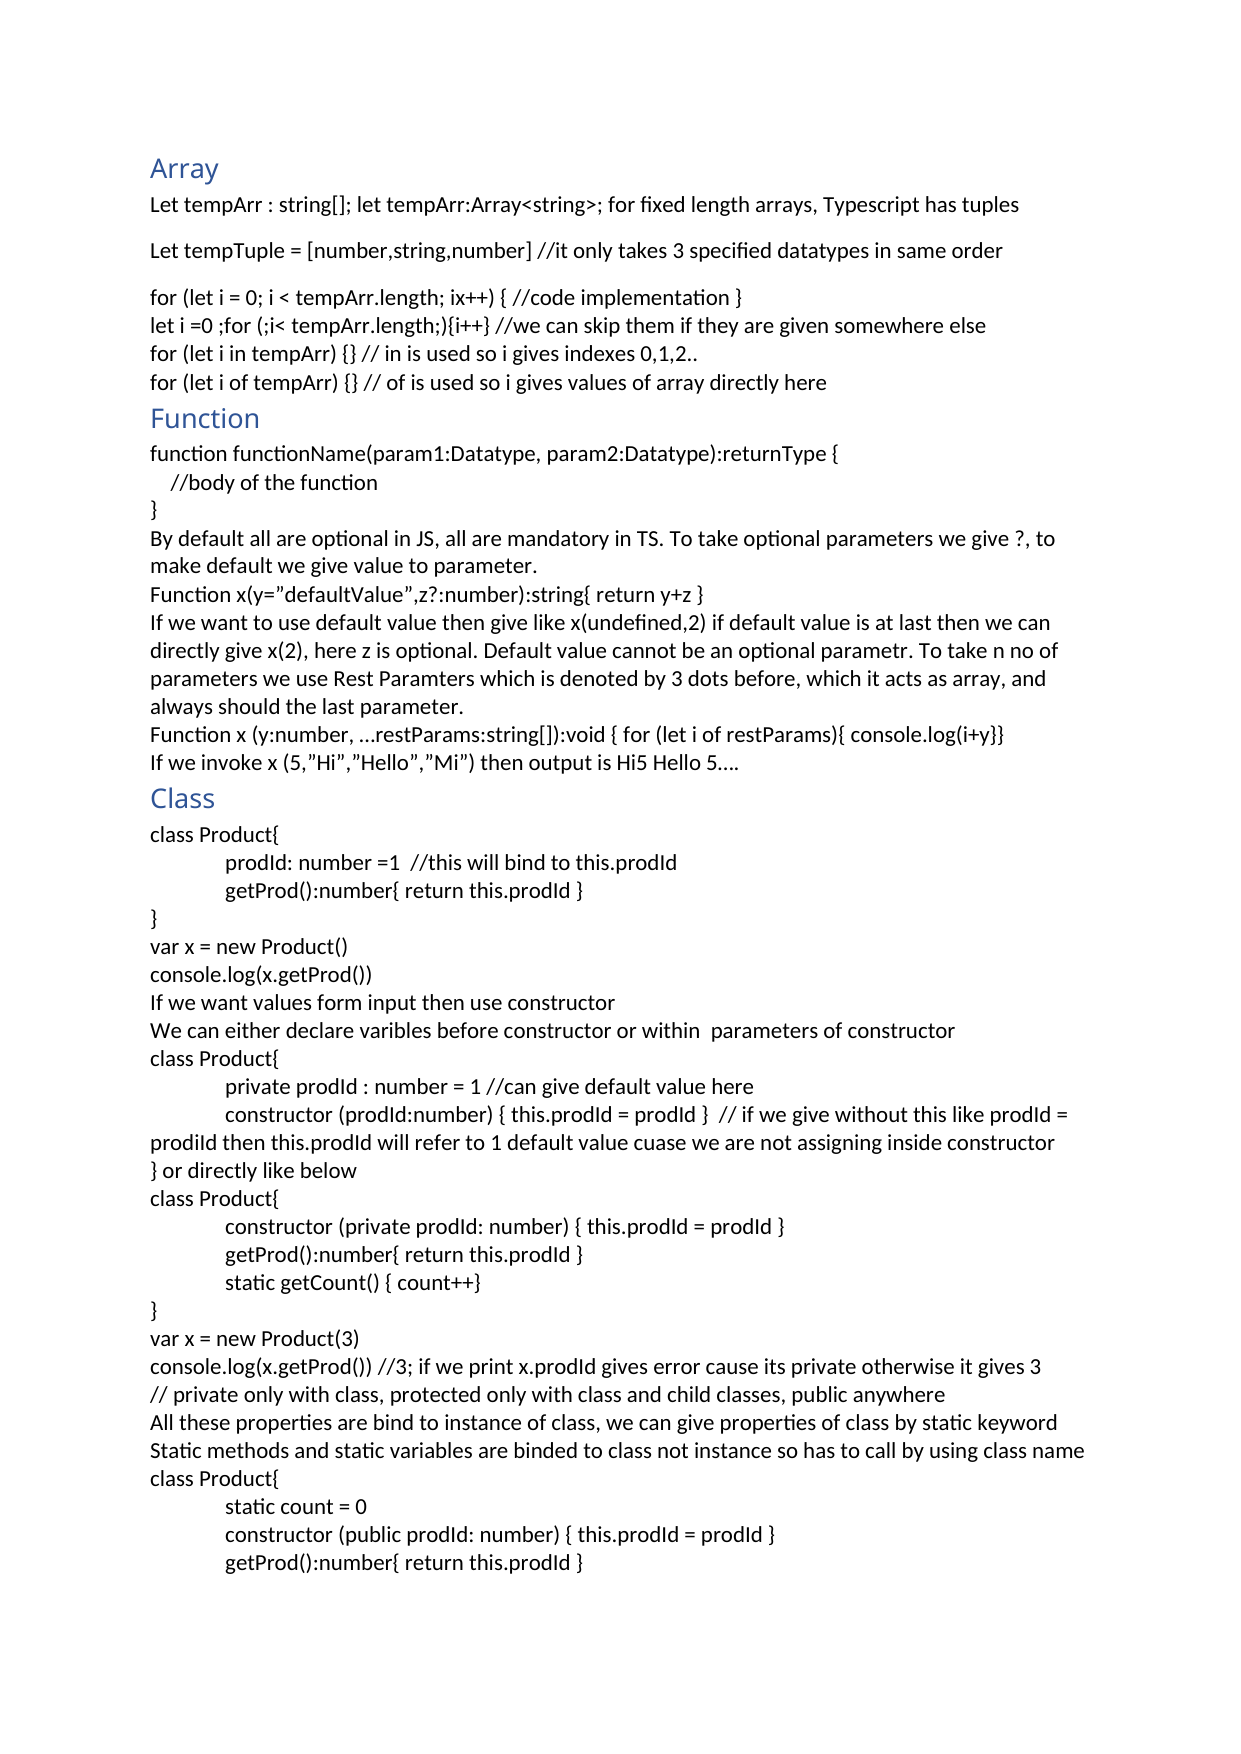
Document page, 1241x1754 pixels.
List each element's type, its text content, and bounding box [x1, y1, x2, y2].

text console.log(x.getProd()) //3; if we print x.prodId gives error cause its private otherwise it gives 3 [150, 1352, 1090, 1380]
text If we want to use default value then give like x(undefined,2) if default value is at last then we can directly give x(2), here z is optional. Default value cannot be an optional parametr. To take n no of parameters we use Rest Paramters which is denoted by 3 dots before, which it acts as array, and always should the last parameter. [150, 608, 1090, 720]
text for (let i of tempArr) {} // of is used so i gives values of array directly here [150, 368, 1090, 396]
text function functionName(param1:Datatype, param2:Datatype):returnType { [150, 439, 1090, 468]
text Static methods and static variables are binded to class not instance so has to call by using class name [150, 1436, 1090, 1464]
text } [150, 1296, 1090, 1324]
text All these properties are bind to instance of class, we can give properties of class by static keyword [150, 1408, 1090, 1436]
subtitle Array [150, 150, 1090, 187]
text console.log(x.getProd()) [150, 960, 1090, 988]
text // private only with class, protected only with class and child classes, public anywhere [150, 1380, 1090, 1408]
text Function x (y:number, …restParams:string[]):void { for (let i of restParams){ console.log(i+y}} [150, 720, 1090, 748]
text } [150, 904, 1090, 932]
text var x = new Product() [150, 932, 1090, 960]
text constructor (public prodId: number) { this.prodId = prodId } [150, 1520, 1090, 1548]
text prodId: number =1 //this will bind to this.prodId [150, 848, 1090, 876]
subtitle Function [150, 400, 1090, 437]
text Function x(y=”defaultValue”,z?:number):string{ return y+z } [150, 580, 1090, 608]
text } [150, 496, 1090, 524]
text for (let i = 0; i < tempArr.length; ix++) { //code implementation } [150, 283, 1090, 312]
text class Product{ [150, 1184, 1090, 1212]
text We can either declare varibles before constructor or within parameters of constructor [150, 1016, 1090, 1044]
text private prodId : number = 1 //can give default value here [150, 1072, 1090, 1100]
text for (let i in tempArr) {} // in is used so i gives indexes 0,1,2.. [150, 339, 1090, 368]
text var x = new Product(3) [150, 1324, 1090, 1352]
text static getCount() { count++} [150, 1268, 1090, 1296]
text getProd():number{ return this.prodId } [150, 876, 1090, 904]
text Let tempTuple = [number,string,number] //it only takes 3 specified datatypes in same order [150, 237, 1090, 265]
text getProd():number{ return this.prodId } [150, 1548, 1090, 1576]
text let i =0 ;for (;i< tempArr.length;){i++} //we can skip them if they are given somewhere else [150, 312, 1090, 339]
text static count = 0 [150, 1492, 1090, 1520]
text class Product{ [150, 1044, 1090, 1072]
text If we invoke x (5,”Hi”,”Hello”,”Mi”) then output is Hi5 Hello 5…. [150, 748, 1090, 776]
text constructor (prodId:number) { this.prodId = prodId } // if we give without this like prodId = prodiId then this.prodId will refer to 1 default value cuase we are not assigning inside constructor [150, 1100, 1090, 1156]
text //body of the function [150, 468, 1090, 496]
text getProd():number{ return this.prodId } [150, 1240, 1090, 1268]
text class Product{ [150, 820, 1090, 848]
text By default all are optional in JS, all are mandatory in TS. To take optional parameters we give ?, to make default we give value to parameter. [150, 524, 1090, 580]
text } or directly like below [150, 1156, 1090, 1184]
text Let tempArr : string[]; let tempArr:Array<string>; for fixed length arrays, Typescript has tuples [150, 190, 1090, 218]
text constructor (private prodId: number) { this.prodId = prodId } [150, 1212, 1090, 1240]
text class Product{ [150, 1464, 1090, 1492]
subtitle Class [150, 780, 1090, 817]
text If we want values form input then use constructor [150, 988, 1090, 1016]
